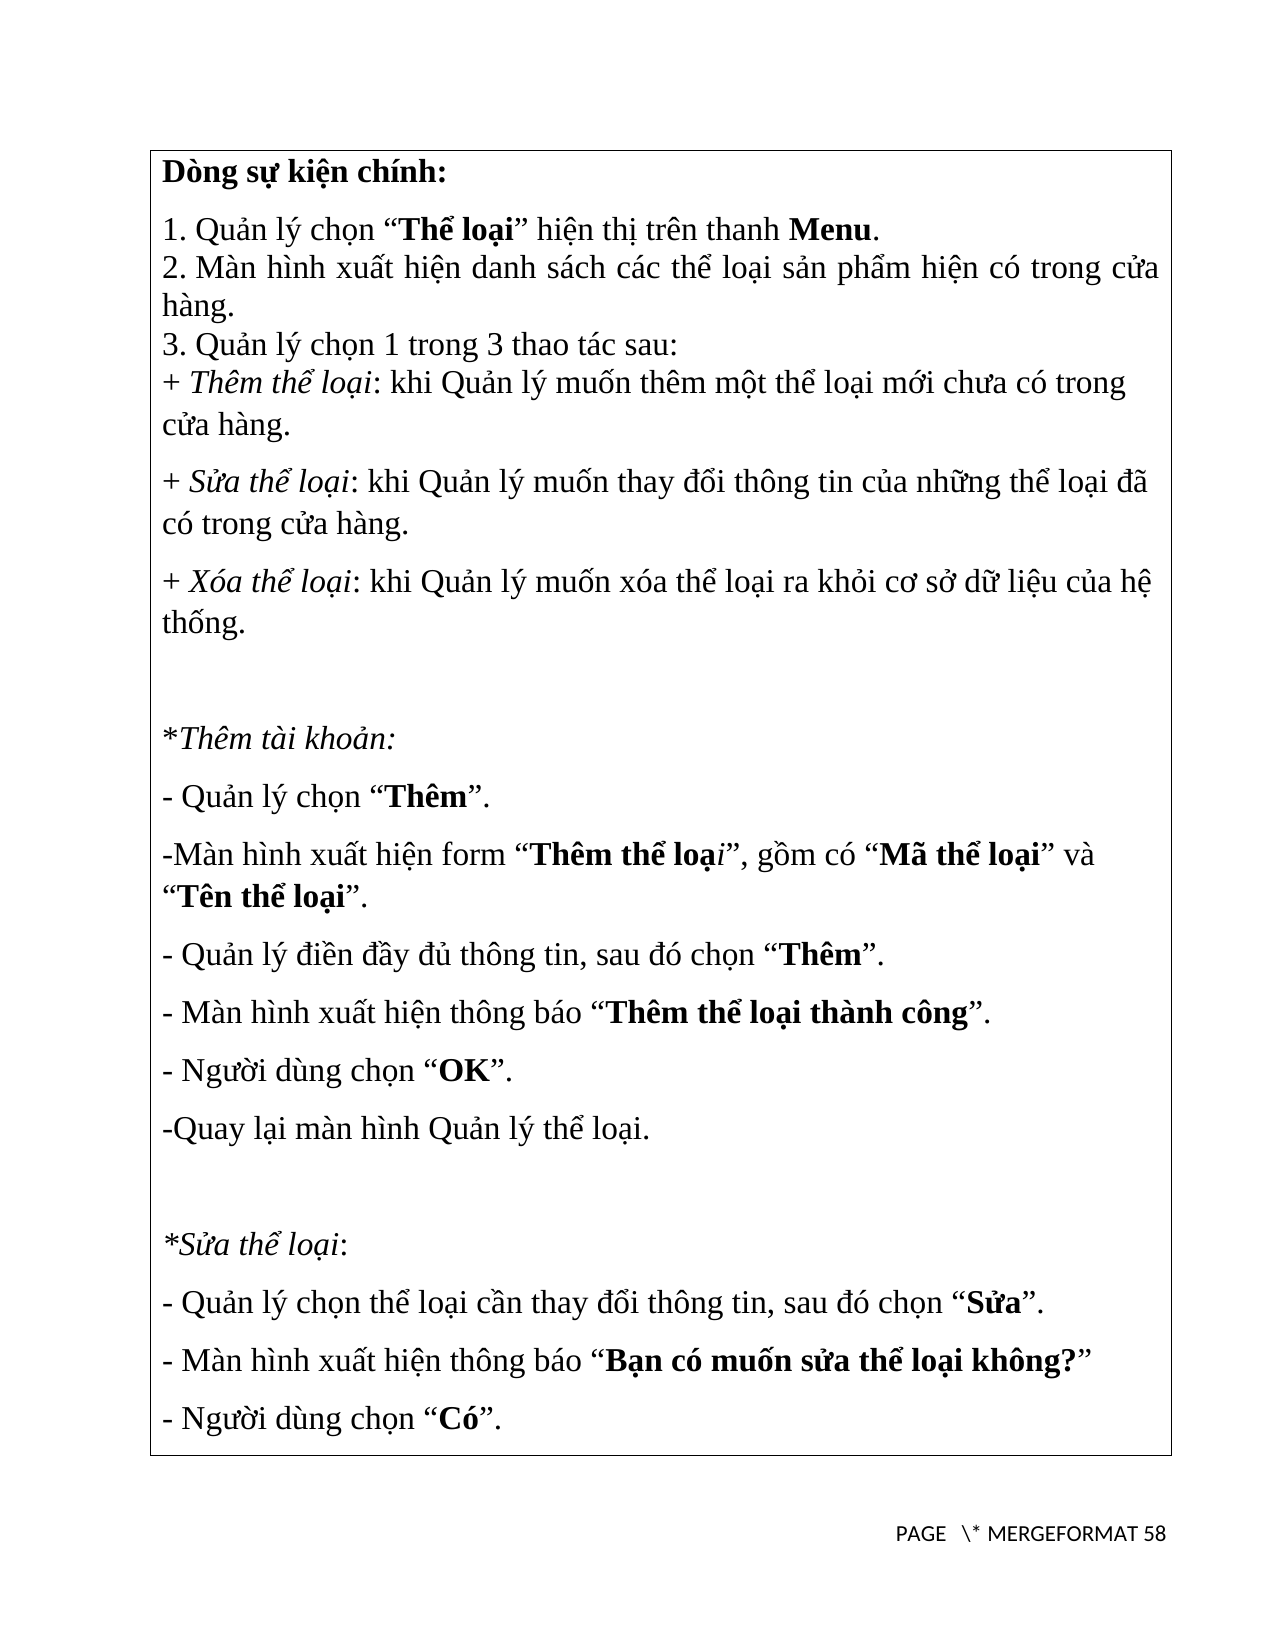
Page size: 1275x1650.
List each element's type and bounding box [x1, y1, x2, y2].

table_cell [151, 151, 1171, 1455]
